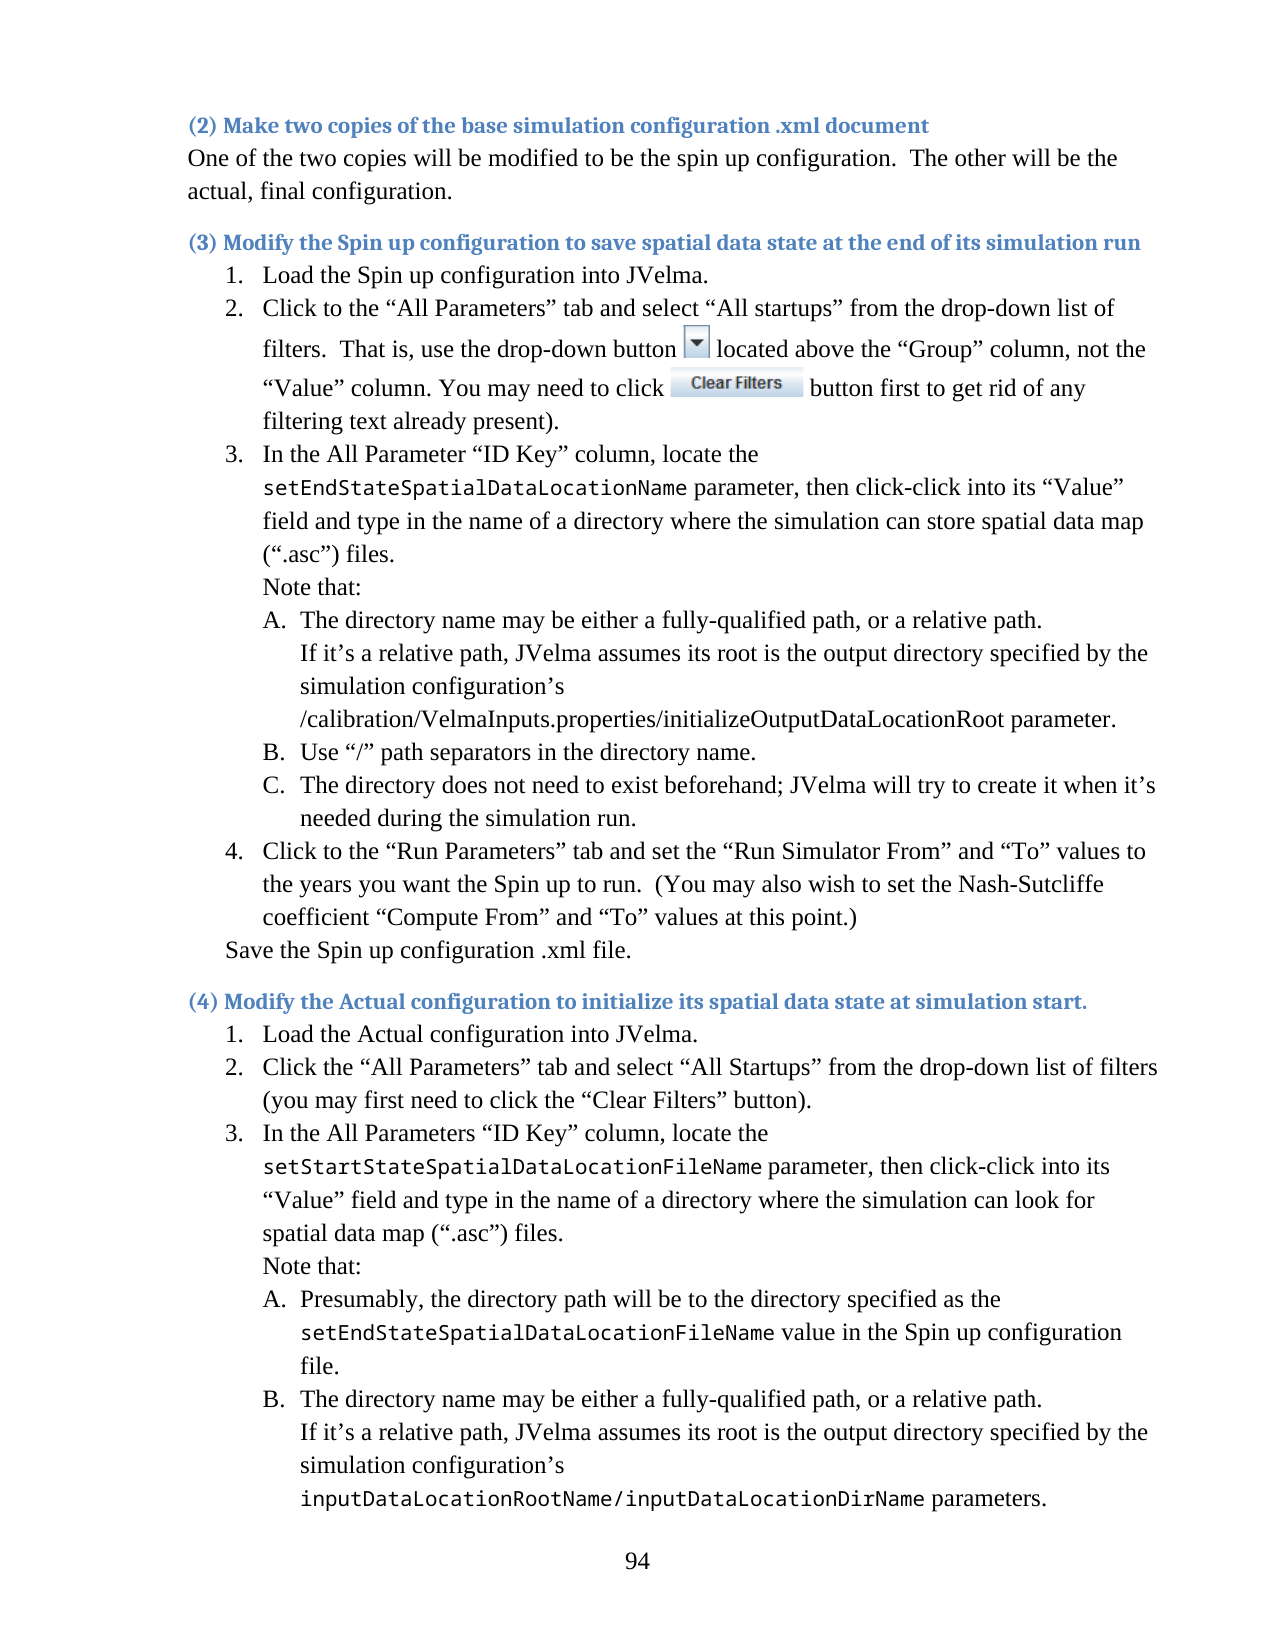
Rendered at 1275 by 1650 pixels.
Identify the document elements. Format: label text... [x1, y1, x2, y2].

picture [683, 325, 710, 358]
list Click to the “Run Parameters” tab and set the “Run Simulator From” and “To” values to the years you want the Spin up to run. (You may also wish to set the Nash-Sutcliffe coefficient “Compute From” and “To” values at this point.) [225, 836, 1162, 931]
list In the All Parameters “ID Key” column, locate the setStartStateSpatialDataLocationFileName parameter, then click-click into its “Value” field and type in the name of a directory where the simulation can look for spatial data map (“.asc”) files. Note that: [225, 1118, 1162, 1280]
list The directory does not need to exist beforehand; JVelma will try to create it when it’s needed during the simulation run. [262, 770, 1162, 832]
picture [670, 367, 804, 397]
subtitle (2) Make two copies of the base simulation configuration .xml document [187, 112, 1162, 139]
subtitle (3) Modify the Spin up configuration to save spatial data state at the end of its simulation run [187, 229, 1162, 256]
text One of the two copies will be modified to be the spin up configuration. The other will be the actual, final configuration. [187, 143, 1162, 204]
subtitle (4) Modify the Actual configuration to initialize its spatial data state at simulation start. [187, 989, 1162, 1015]
list The directory name may be either a fully-qualified path, or a relative path. If it’s a relative path, JVelma assumes its root is the output directory specified by the simulation configuration’s /calibration/VelmaInputs.properties/initializeOutputDataLocationRoot parameter. [262, 605, 1162, 733]
list Click to the “All Parameters” tab and select “All startups” from the drop-down list of filters. That is, use the drop-down button located above the “Group” column, not the “Value” column. You may need to click button first to get rid of any filtering text already present). [225, 293, 1162, 435]
list Use “/” path separators in the directory name. [262, 737, 1162, 766]
list Load the Actual configuration into JVelma. [225, 1019, 1162, 1048]
list Click the “All Parameters” tab and select “All Startups” from the drop-down list of filters (you may first need to click the “Clear Filters” button). [225, 1052, 1162, 1114]
list In the All Parameter “ID Key” column, locate the setEndStateSpatialDataLocationName parameter, then click-click into its “Value” field and type in the name of a directory where the simulation can store spatial data map (“.asc”) files. Note that: [225, 439, 1162, 601]
list Presumably, the directory path will be to the directory specified as the setEndStateSpatialDataLocationFileName value in the Spin up configuration file. [262, 1284, 1162, 1379]
list The directory name may be either a fully-qualified path, or a relative path. If it’s a relative path, JVelma assumes its root is the output directory specified by the simulation configuration’s inputDataLocationRootName/inputDataLocationDirName parameters. [262, 1384, 1162, 1512]
text Save the Spin up configuration .xml file. [225, 935, 1162, 964]
list Load the Spin up configuration into JVelma. [225, 260, 1162, 288]
